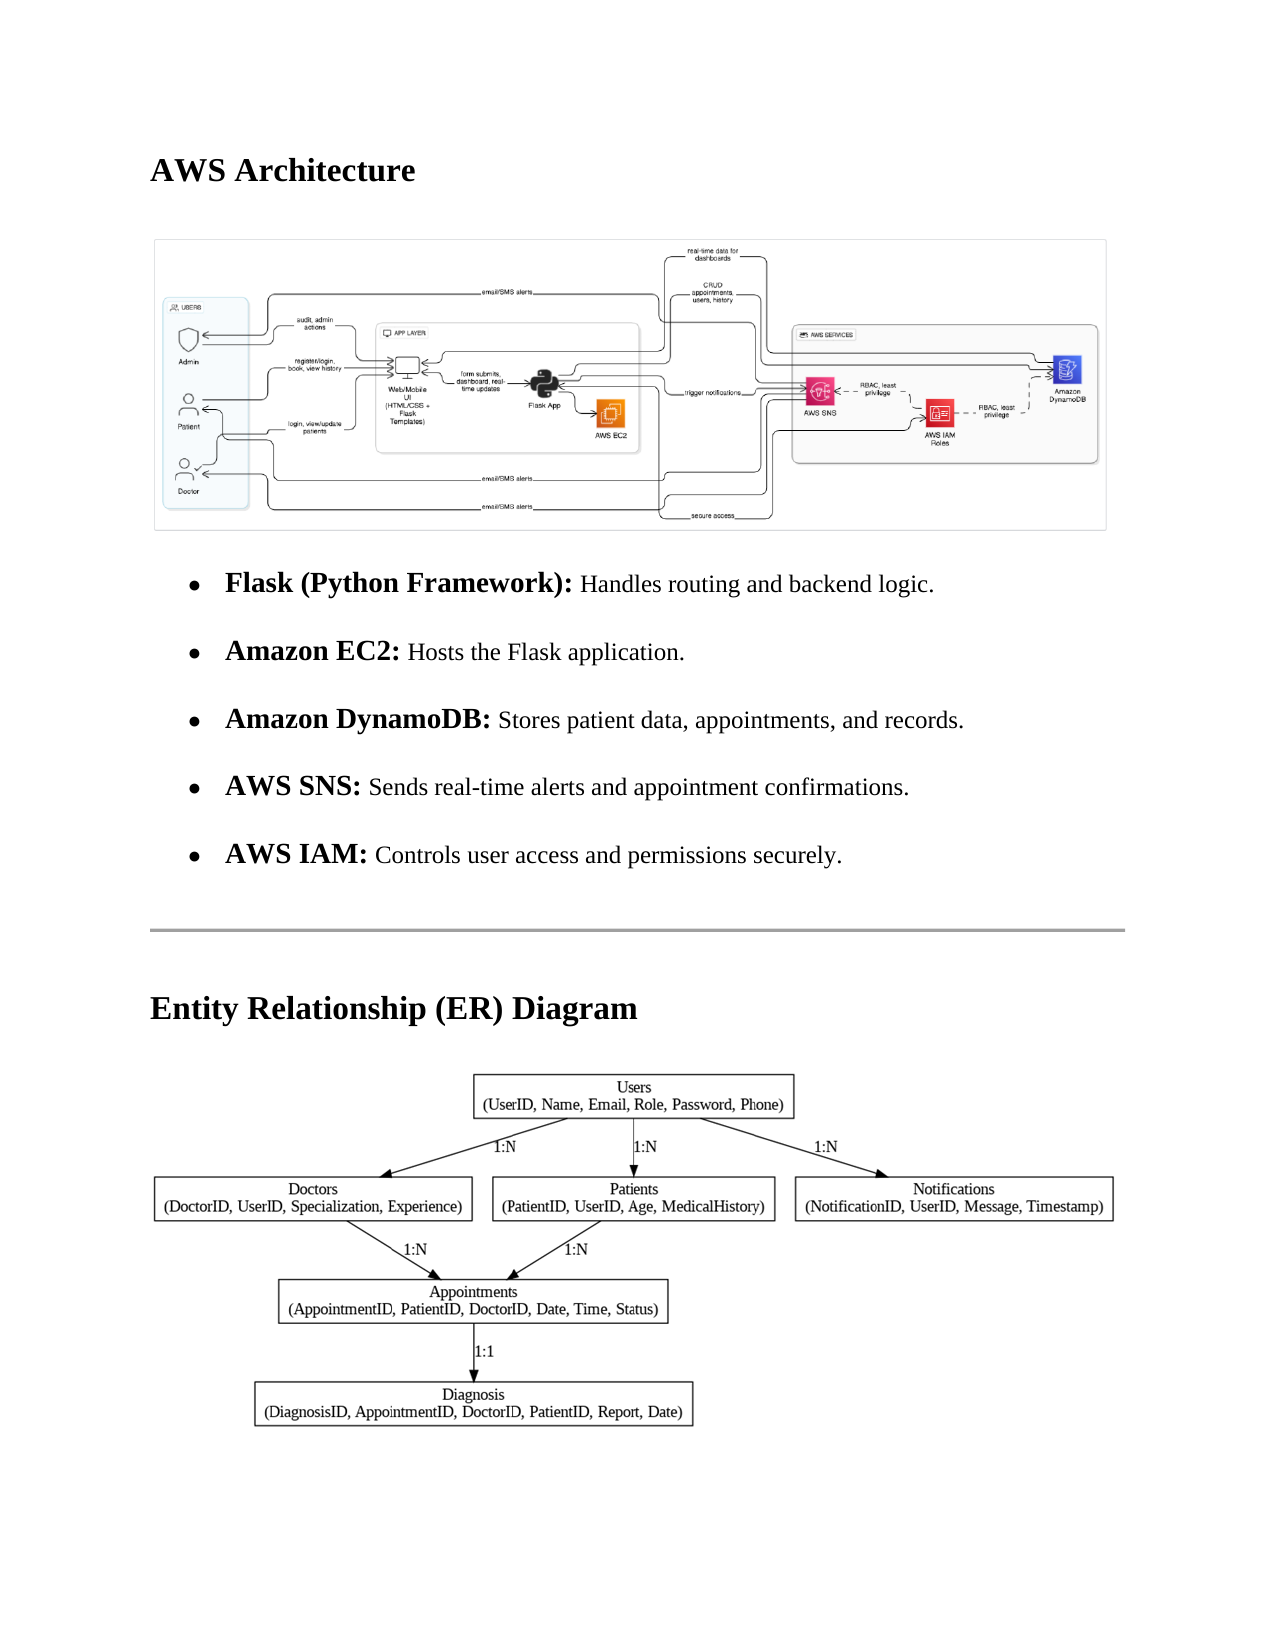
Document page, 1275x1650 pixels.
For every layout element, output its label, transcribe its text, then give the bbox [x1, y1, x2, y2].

picture [150, 232, 1109, 537]
list AWS SNS: Sends real-time alerts and appointment confirmations. [187, 768, 1125, 832]
list Amazon DynamoDB: Stores patient data, appointments, and records. [187, 701, 1125, 764]
subtitle AWS Architecture [150, 150, 1125, 188]
list Flask (Python Framework): Handles routing and backend logic. [187, 566, 1125, 629]
list AWS IAM: Controls user access and permissions securely. [187, 836, 1125, 900]
picture [150, 1070, 1117, 1429]
subtitle Entity Relationship (ER) Diagram [150, 988, 1125, 1026]
list Amazon EC2: Hosts the Flask application. [187, 633, 1125, 697]
